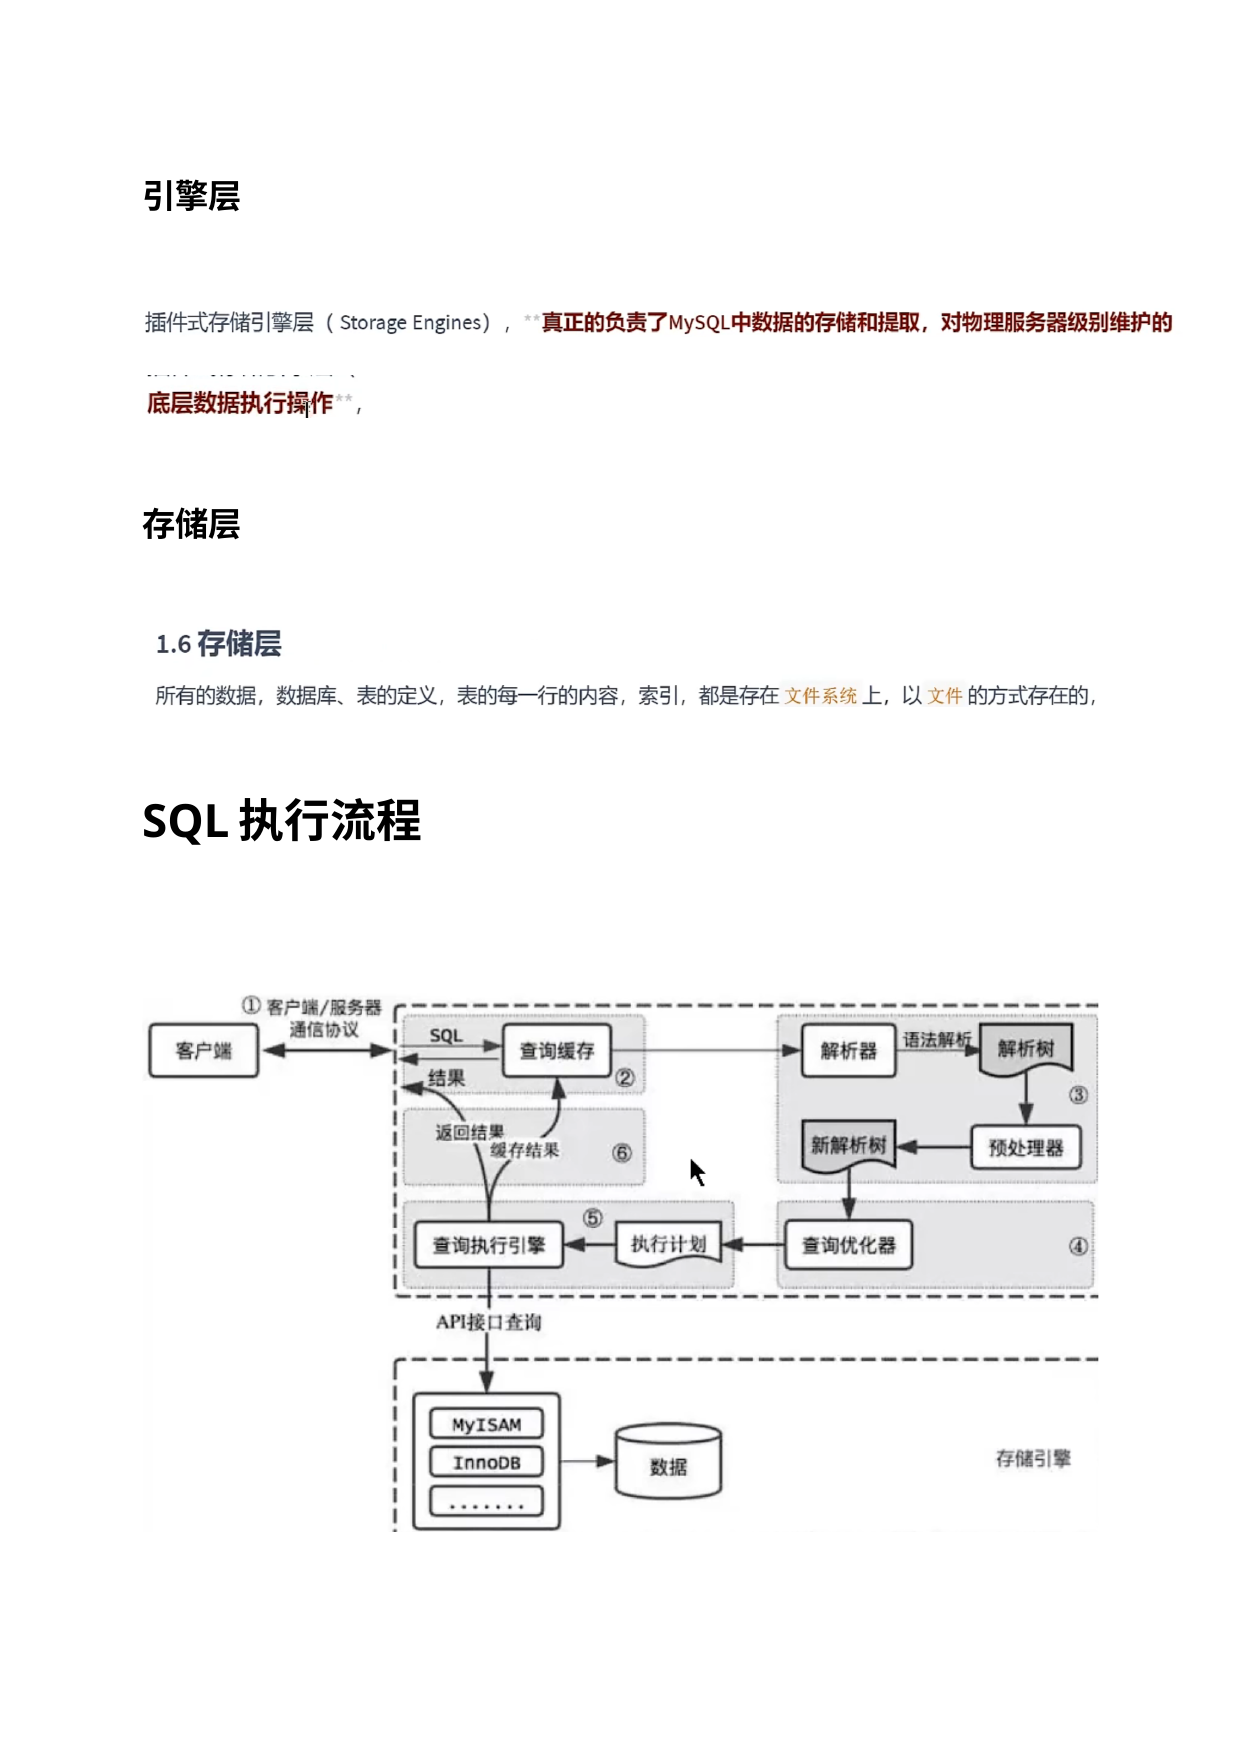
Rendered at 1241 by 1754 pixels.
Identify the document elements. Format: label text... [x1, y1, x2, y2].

subtitle 引擎层 [142, 154, 1098, 234]
picture [141, 375, 363, 418]
picture [141, 623, 1099, 707]
picture [141, 985, 1099, 1532]
subtitle 存储层 [142, 482, 1098, 561]
subtitle SQL执行流程 [142, 778, 1098, 857]
picture [141, 296, 1196, 337]
